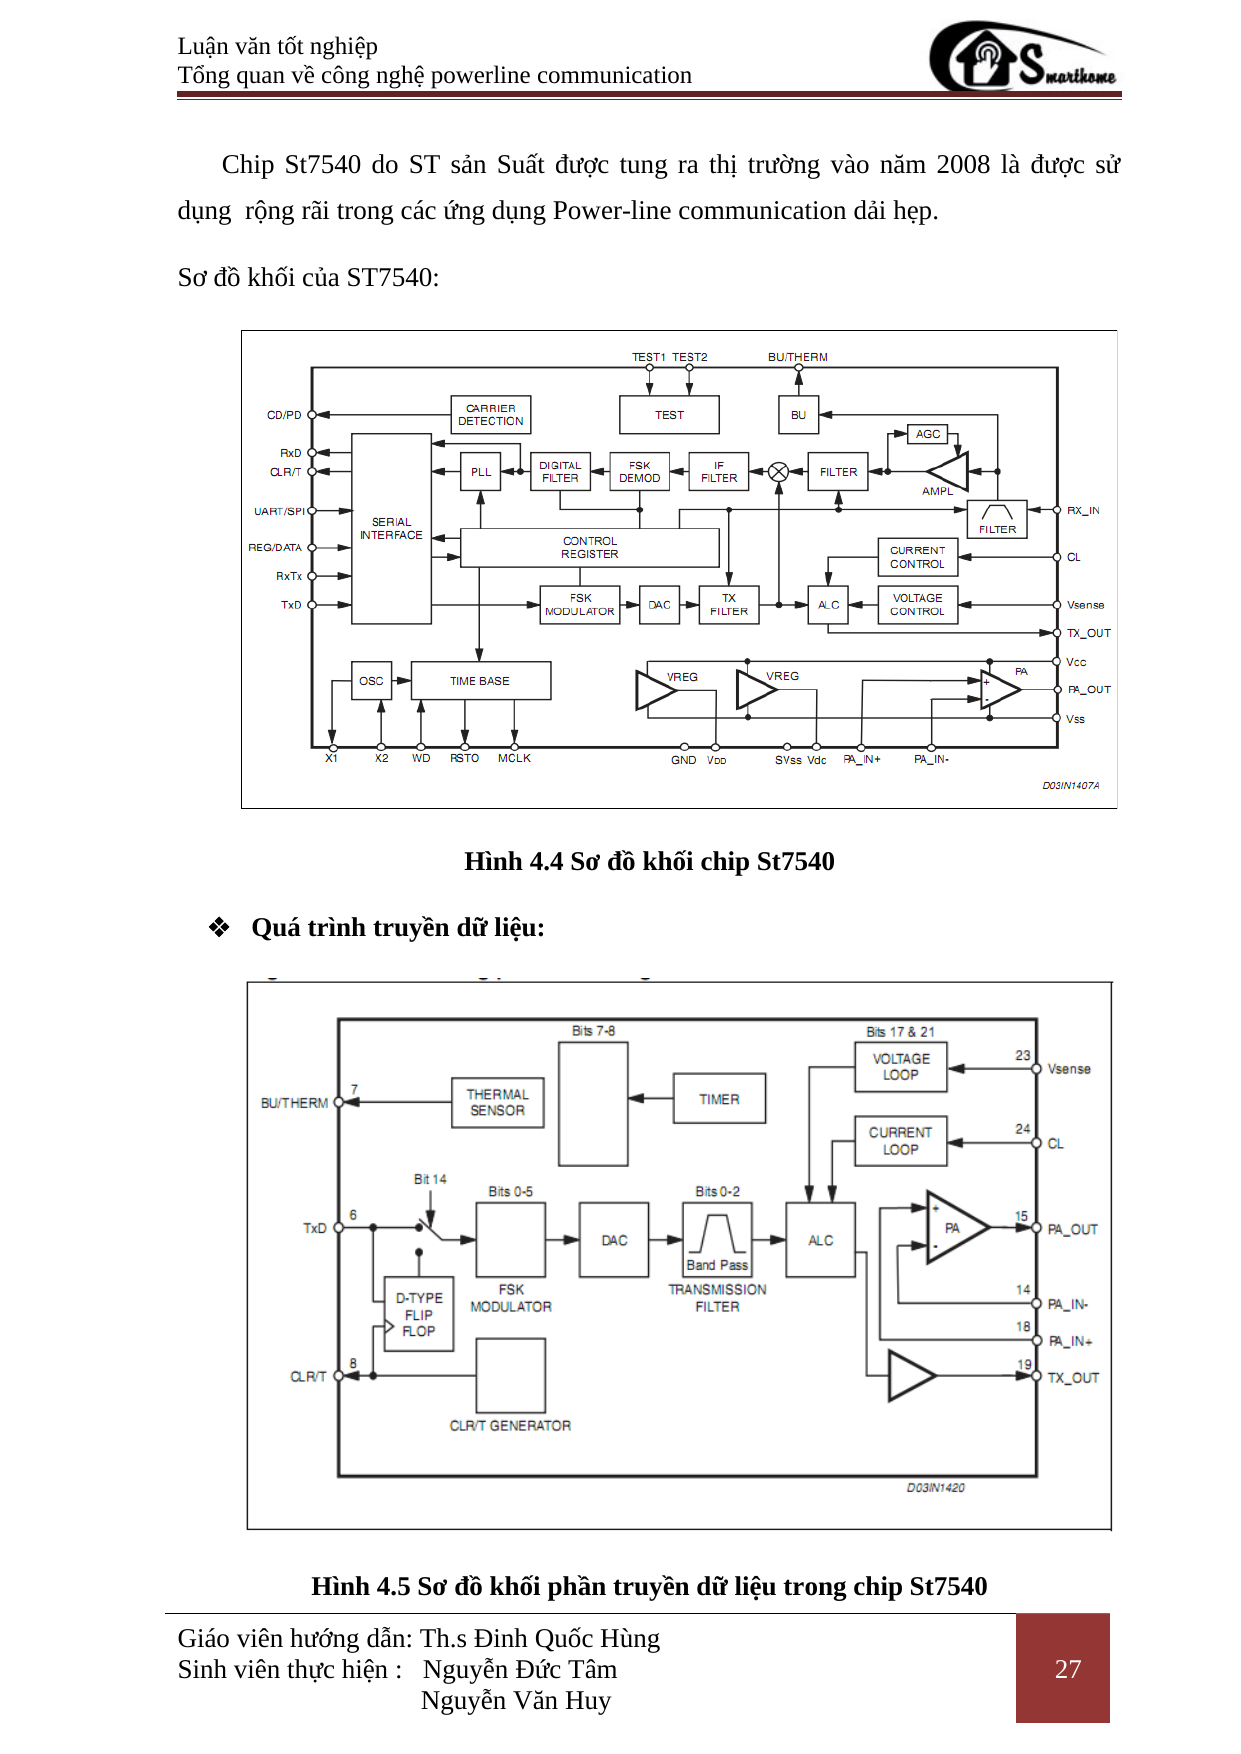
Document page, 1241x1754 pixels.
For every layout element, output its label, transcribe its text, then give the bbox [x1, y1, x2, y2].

picture [243, 978, 1115, 1535]
text Hình 4.5 Sơ đồ khối phần truyền dữ liệu trong chip St7540 [177, 1571, 1122, 1602]
text Chip St7540 do ST sản Suất được tung ra thị trường vào năm 2008 là được sử dụng rộng rãi trong các ứng dụng Power-line communication dải hẹp. [177, 148, 1122, 226]
picture [919, 18, 1125, 99]
text Sơ đồ khối của ST7540: [177, 261, 1122, 292]
text Hình 4.4 Sơ đồ khối chip St7540 [177, 845, 1122, 876]
list Quá trình truyền dữ liệu: [207, 911, 1122, 943]
picture [241, 327, 1118, 810]
